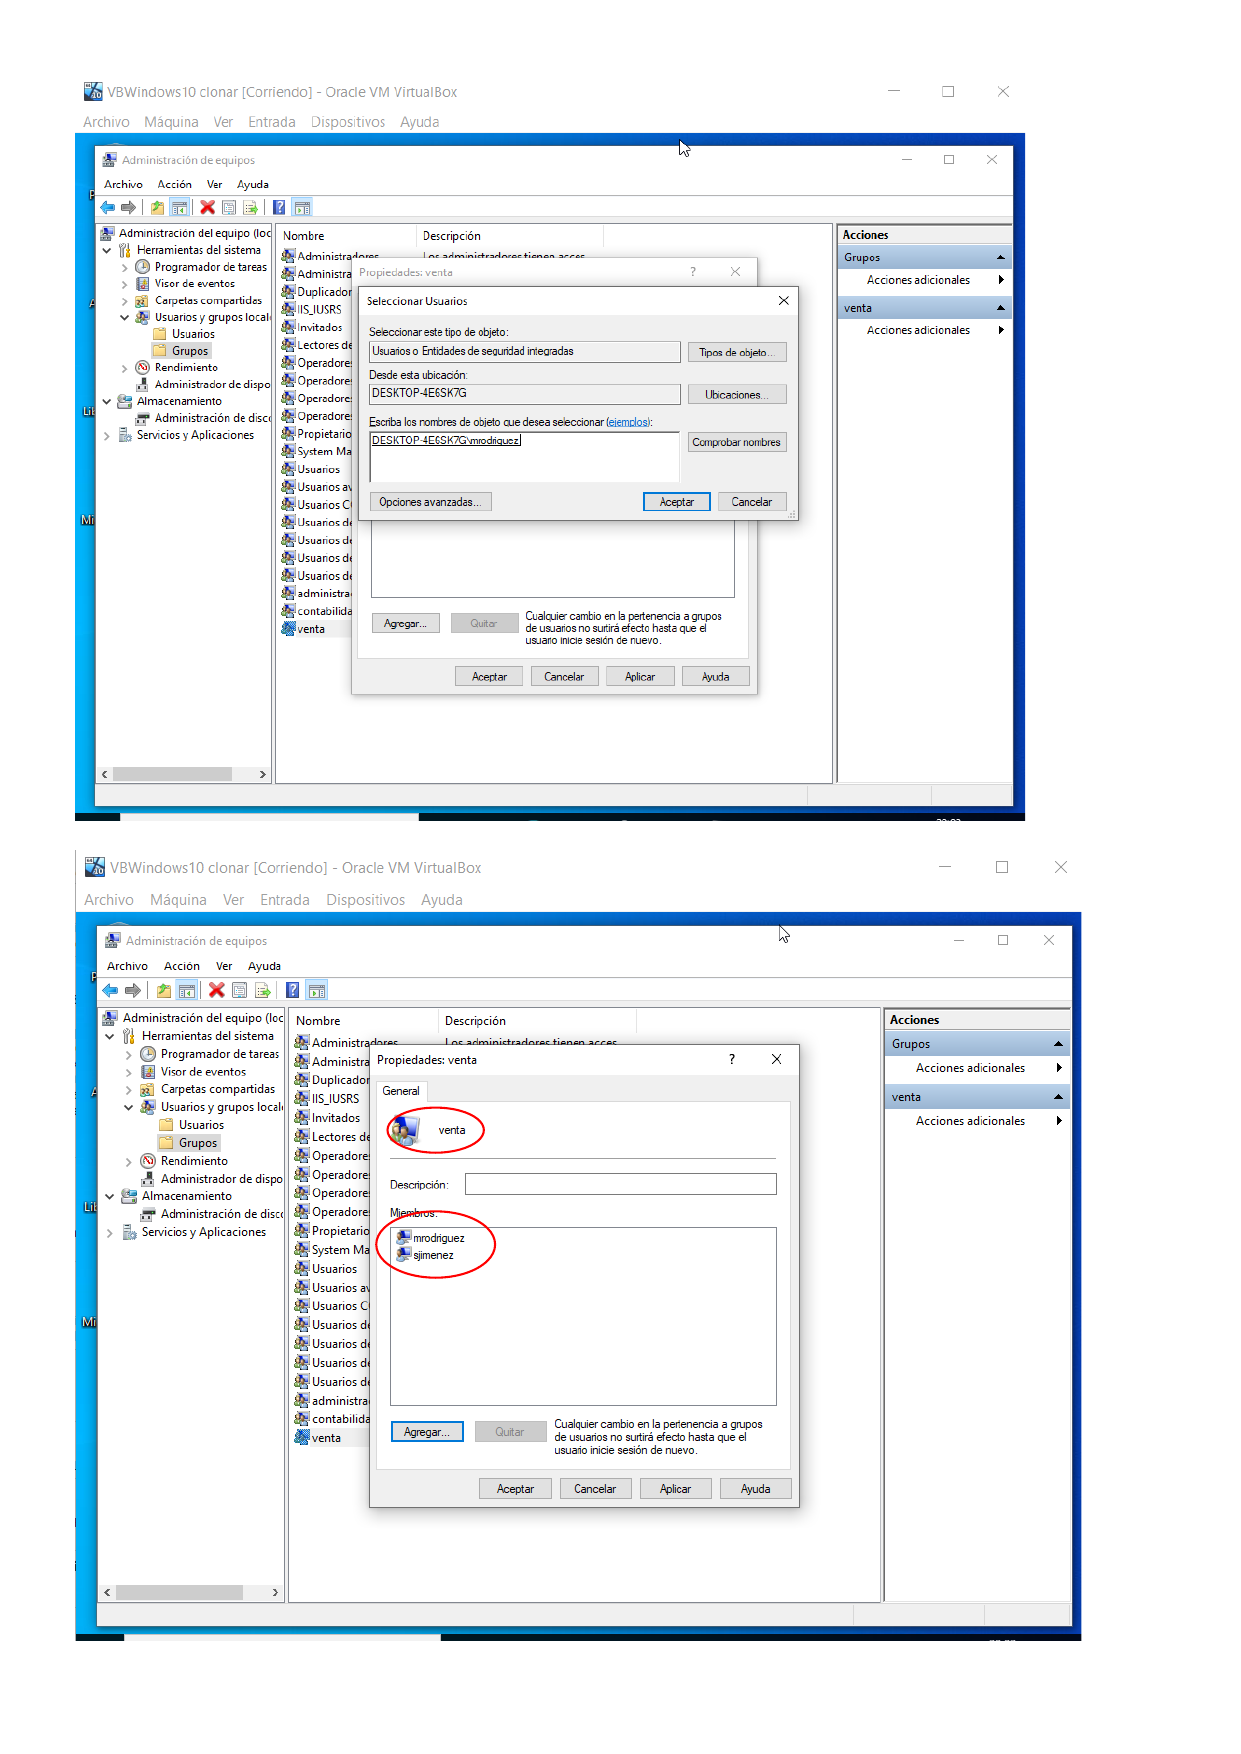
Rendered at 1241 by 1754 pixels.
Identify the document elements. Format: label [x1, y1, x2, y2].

picture [75, 850, 1082, 1641]
picture [75, 970, 87, 975]
picture [75, 75, 1025, 821]
picture [75, 188, 86, 192]
